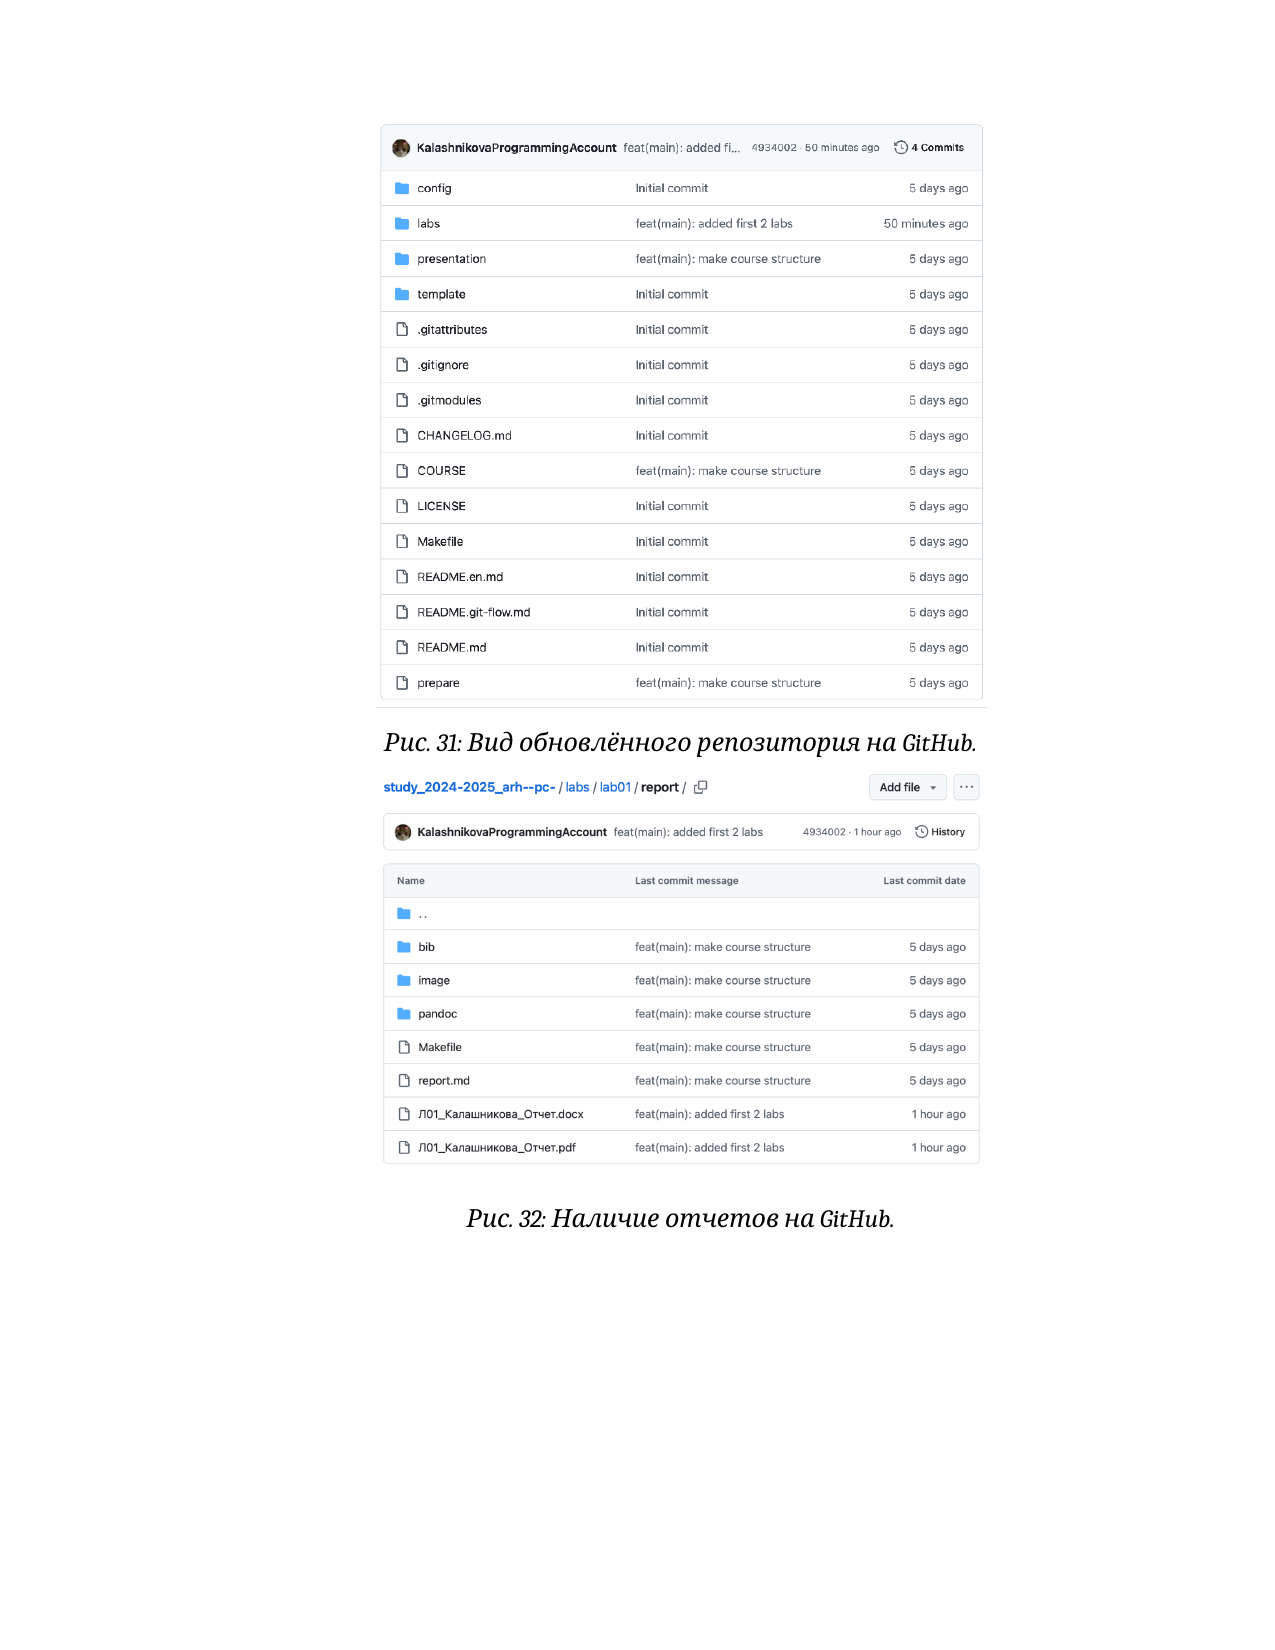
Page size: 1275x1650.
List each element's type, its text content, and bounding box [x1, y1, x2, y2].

text Рис. 31: Вид обновлённого репозитория на GitHub. [177, 729, 1186, 757]
text Рис. 32: Наличие отчетов на GitHub. [177, 1205, 1186, 1234]
picture [375, 118, 989, 708]
picture [375, 770, 989, 1184]
